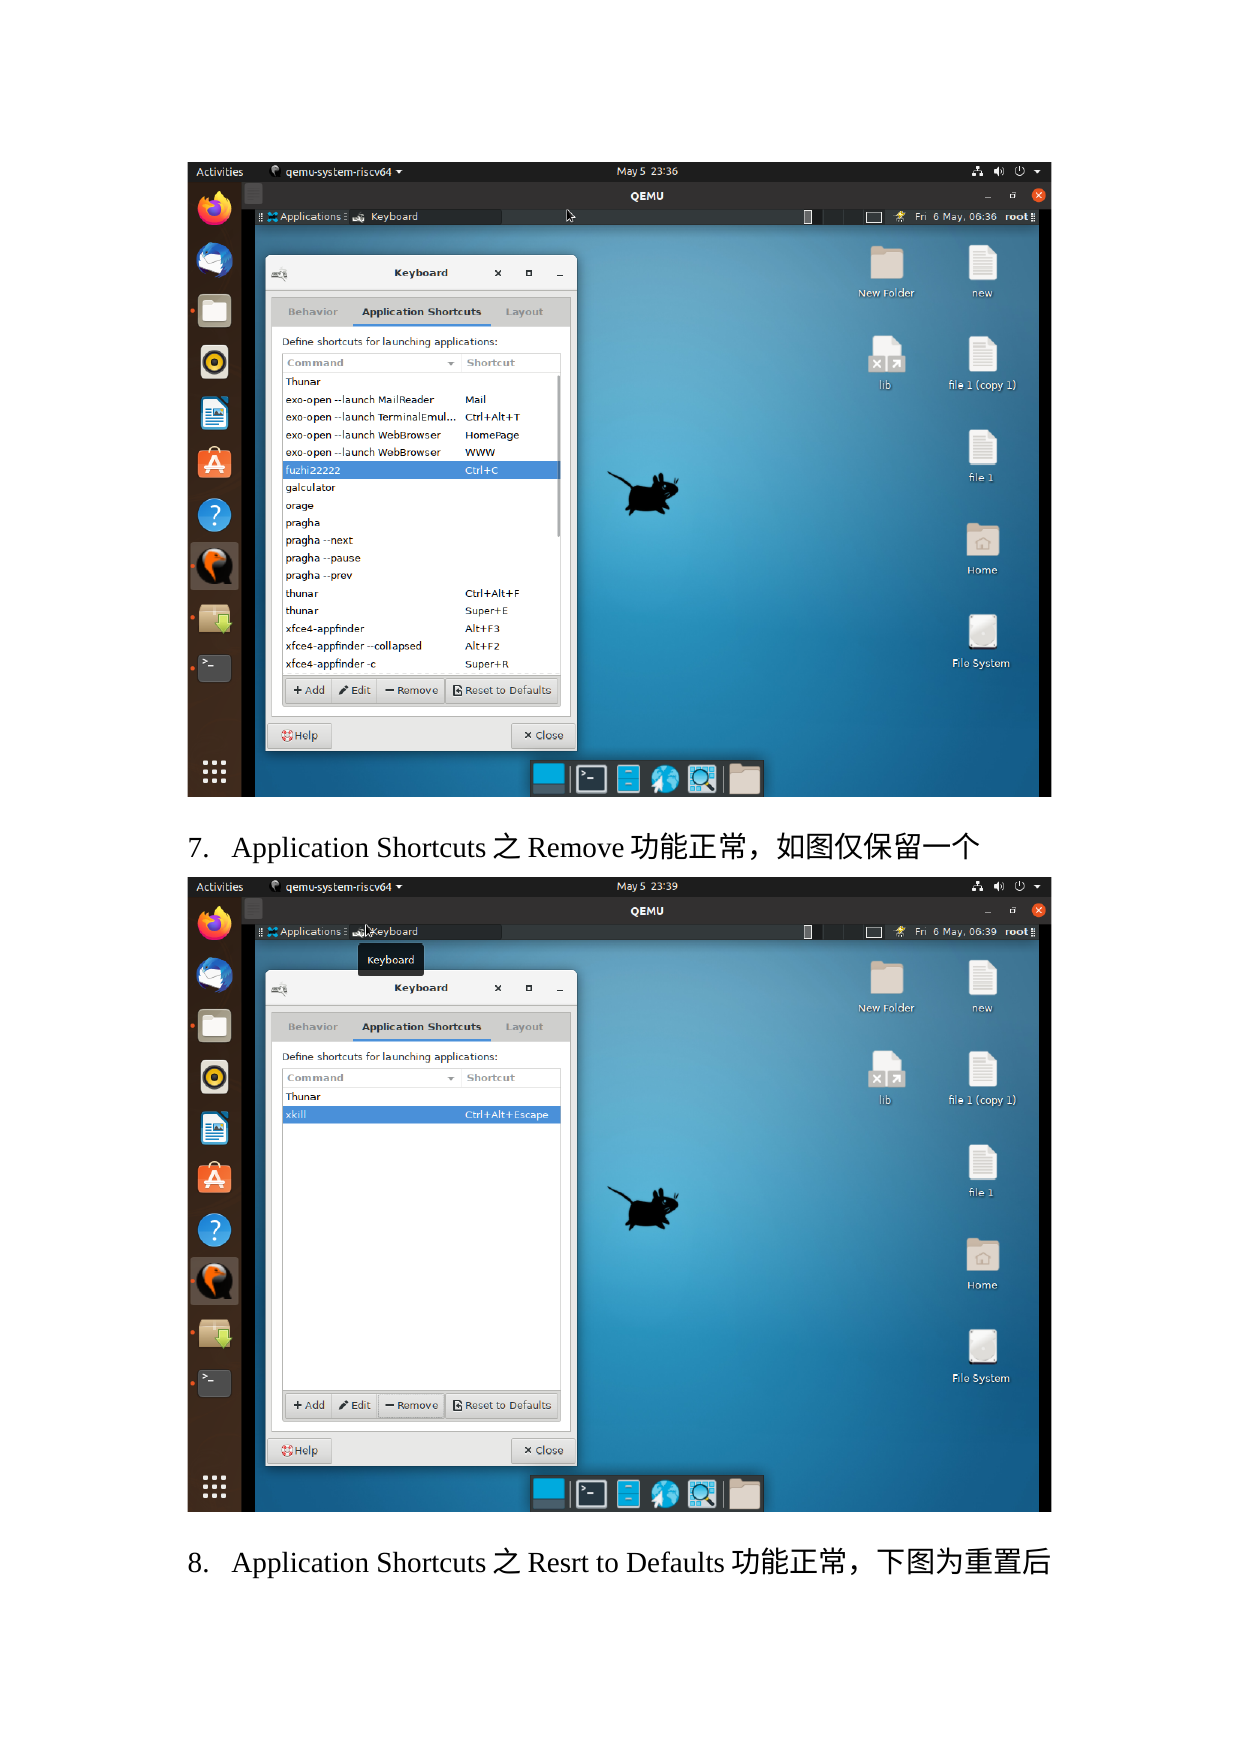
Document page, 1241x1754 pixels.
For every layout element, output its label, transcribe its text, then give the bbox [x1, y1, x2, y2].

list Application Shortcuts之Resrt to Defaults功能正常，下图为重置后 [187, 1527, 1053, 1592]
list Application Shortcuts之Remove功能正常，如图仅保留一个 [187, 812, 1053, 877]
picture [187, 162, 1052, 797]
picture [187, 877, 1052, 1512]
